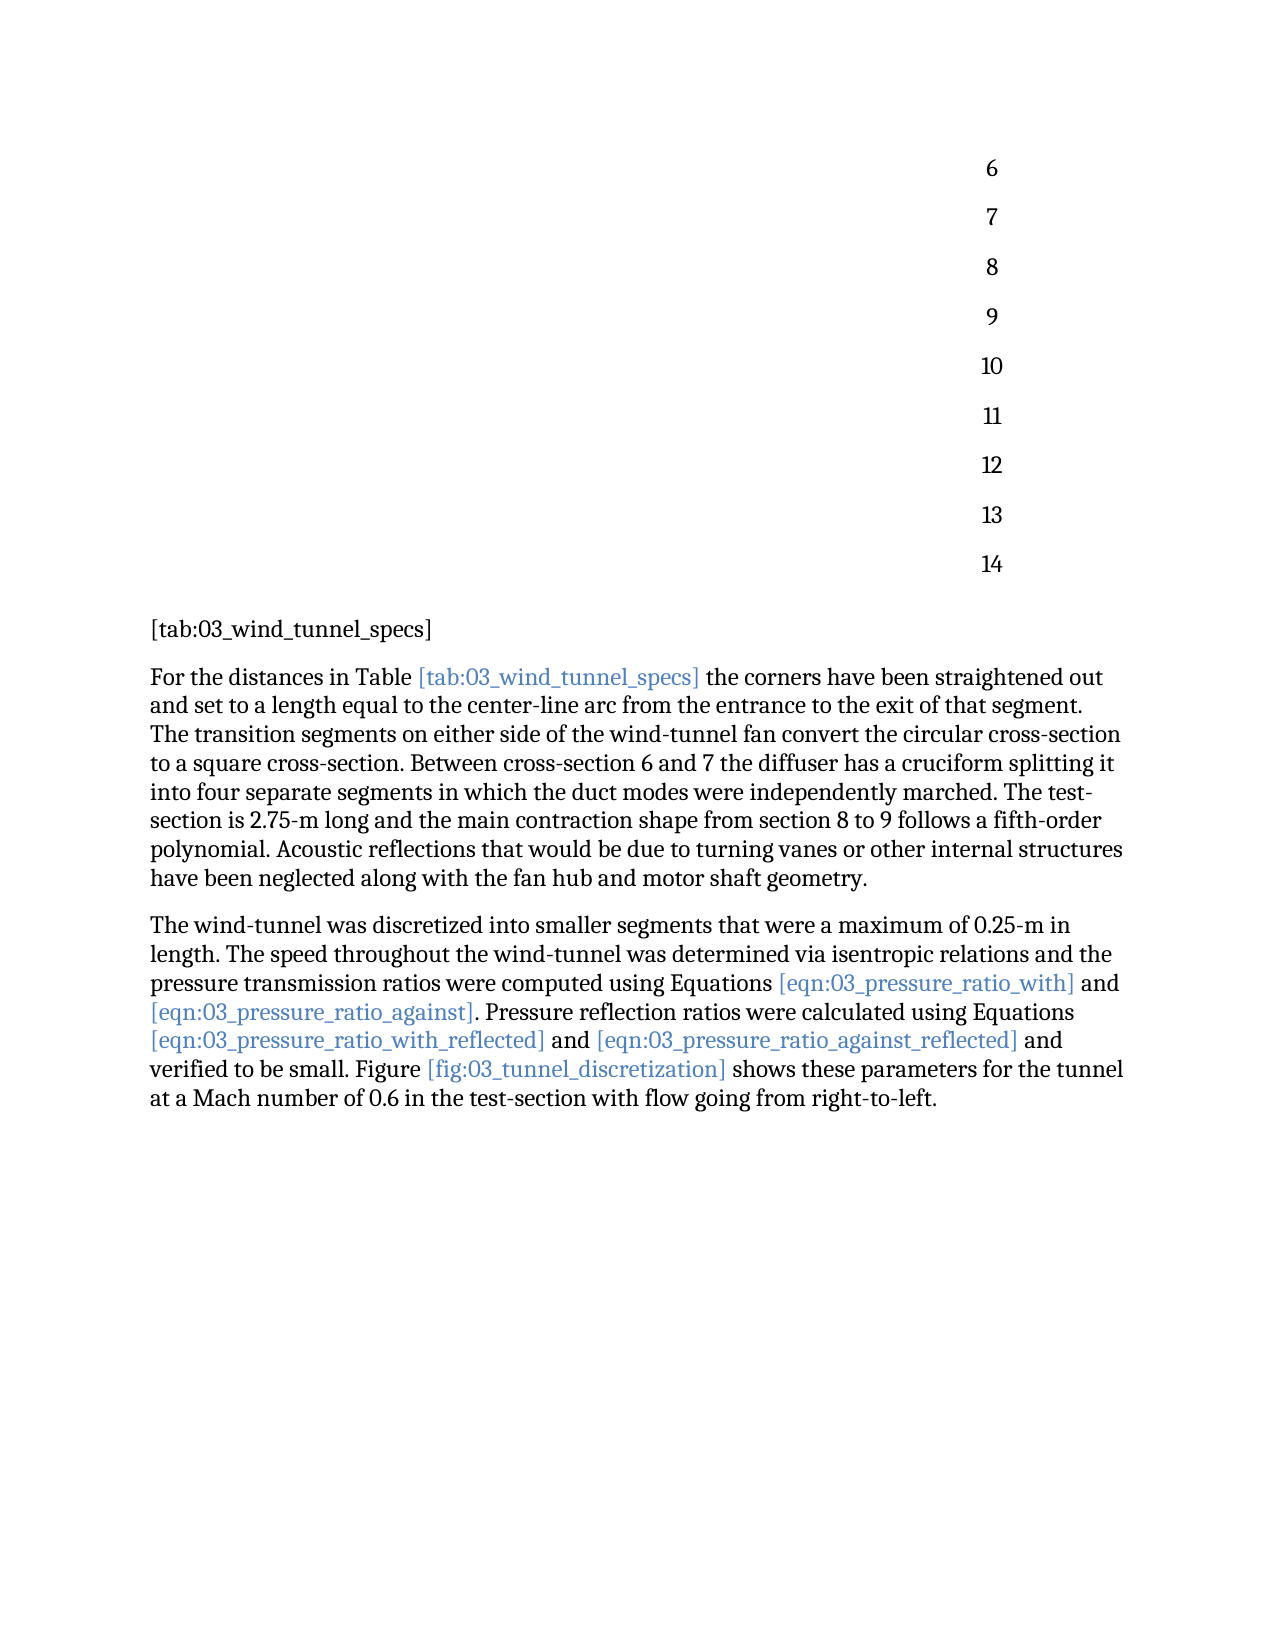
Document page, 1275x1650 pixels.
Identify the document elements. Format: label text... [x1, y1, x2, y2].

table_cell 13 [139, 497, 1275, 547]
table_cell 11 [139, 398, 1275, 447]
text The wind-tunnel was discretized into smaller segments that were a maximum of 0.25-m in length. The speed throughout the wind-tunnel was determined via isentropic relations and the pressure transmission ratios were computed using Equations [eqn:03_pressure_ratio_with] and [eqn:03_pressure_ratio_against]. Pressure reflection ratios were calculated using Equations [eqn:03_pressure_ratio_with_reflected] and [eqn:03_pressure_ratio_against_reflected] and verified to be small. Figure [fig:03_tunnel_discretization] shows these parameters for the tunnel at a Mach number of 0.6 in the test-section with flow going from right-to-left. [150, 911, 1125, 1112]
text For the distances in Table [tab:03_wind_tunnel_specs] the corners have been straightened out and set to a length equal to the center-line arc from the entrance to the exit of that segment. The transition segments on either side of the wind-tunnel fan convert the circular cross-section to a square cross-section. Between cross-section 6 and 7 the diffuser has a cruciform splitting it into four separate segments in which the duct modes were independently marched. The test-section is 2.75-m long and the main contraction shape from section 8 to 9 follows a fifth-order polynomial. Acoustic reflections that would be due to turning vanes or other internal structures have been neglected along with the fan hub and motor shaft geometry. [150, 662, 1125, 892]
table_cell 12 [139, 448, 1275, 497]
table_cell 7 [139, 200, 1275, 249]
table_cell 8 [139, 249, 1275, 299]
table_cell 9 [139, 299, 1275, 348]
table_cell 14 [139, 547, 1275, 596]
table_cell 10 [139, 348, 1275, 398]
table_cell 6 [139, 150, 1275, 199]
text [tab:03_wind_tunnel_specs] [150, 615, 1125, 644]
